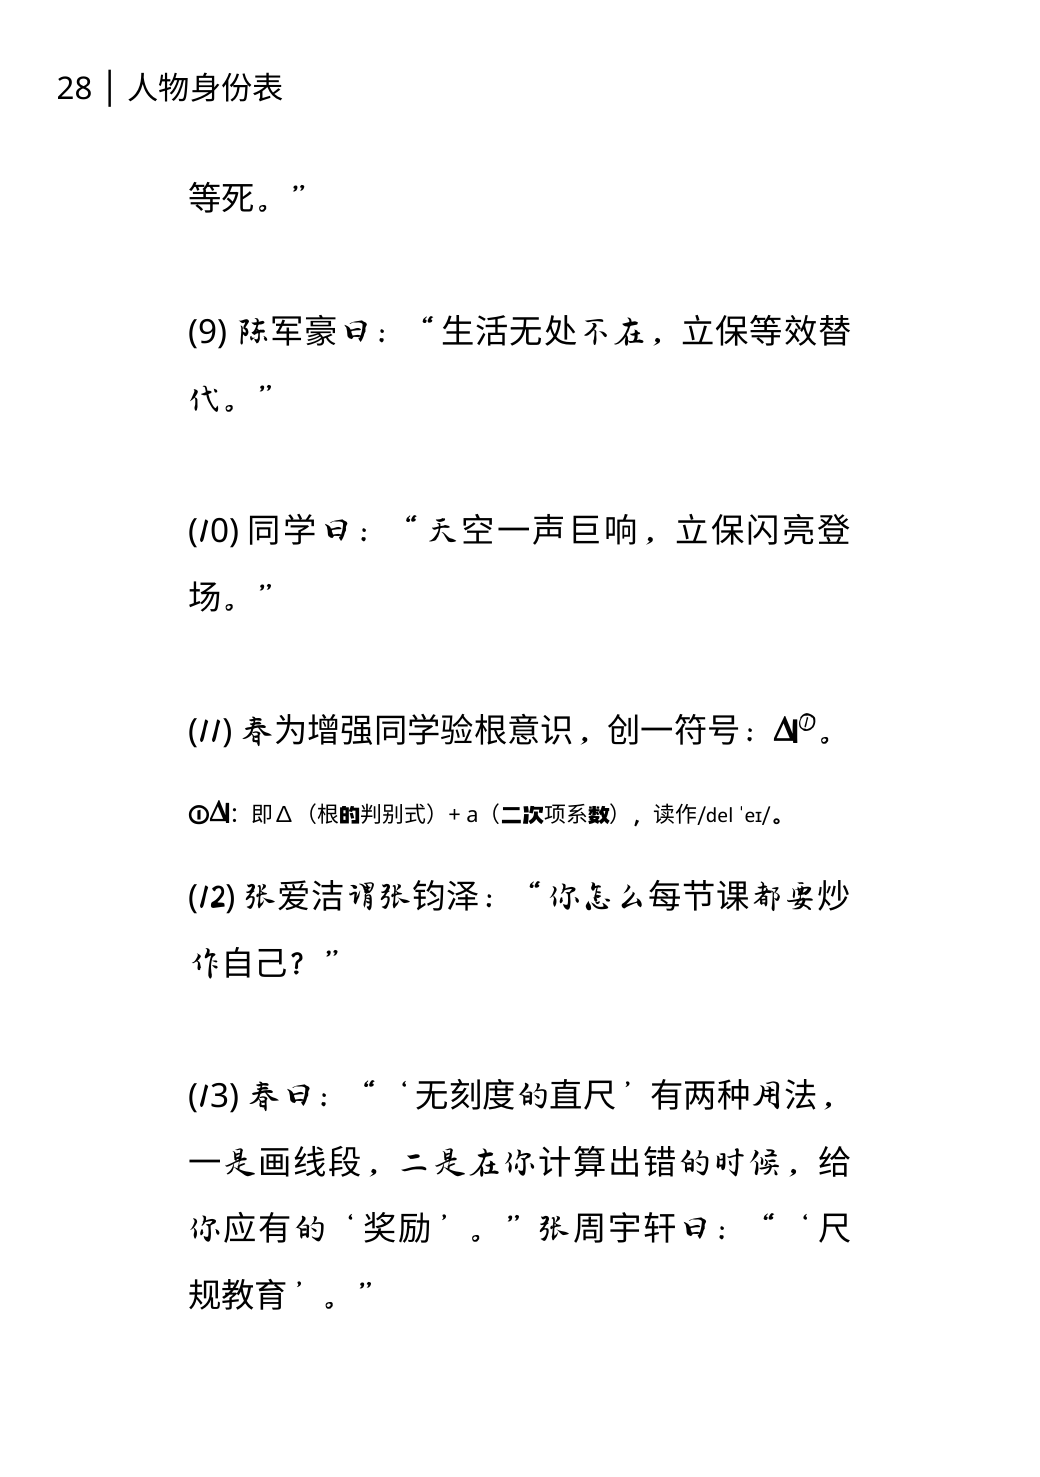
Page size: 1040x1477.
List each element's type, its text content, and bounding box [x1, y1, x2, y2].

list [188, 166, 852, 233]
picture [209, 800, 230, 823]
list 春曰：“‘无刻度的直尺’有两种用法，一是画线段，二是在你计算出错的时候，给你应有的‘奖励’。”张周宇轩曰：“‘尺规教育’。” [188, 1064, 852, 1329]
list 同学曰：“天空一声巨响，立保闪亮登场。” [188, 499, 852, 632]
list 春为增强同学验根意识，创一符号：①。 [188, 698, 852, 764]
list 陈军豪曰：“生活无处不在，立保等效替代。” [188, 299, 852, 432]
list 张爱洁谓张钧泽：“你怎么每节课都要炒作自己？” [188, 864, 852, 997]
picture [773, 716, 798, 743]
text ①：即∆（根的判别式）+ a（二次项系数），读作/del ˈeɪ/。 [188, 798, 852, 831]
